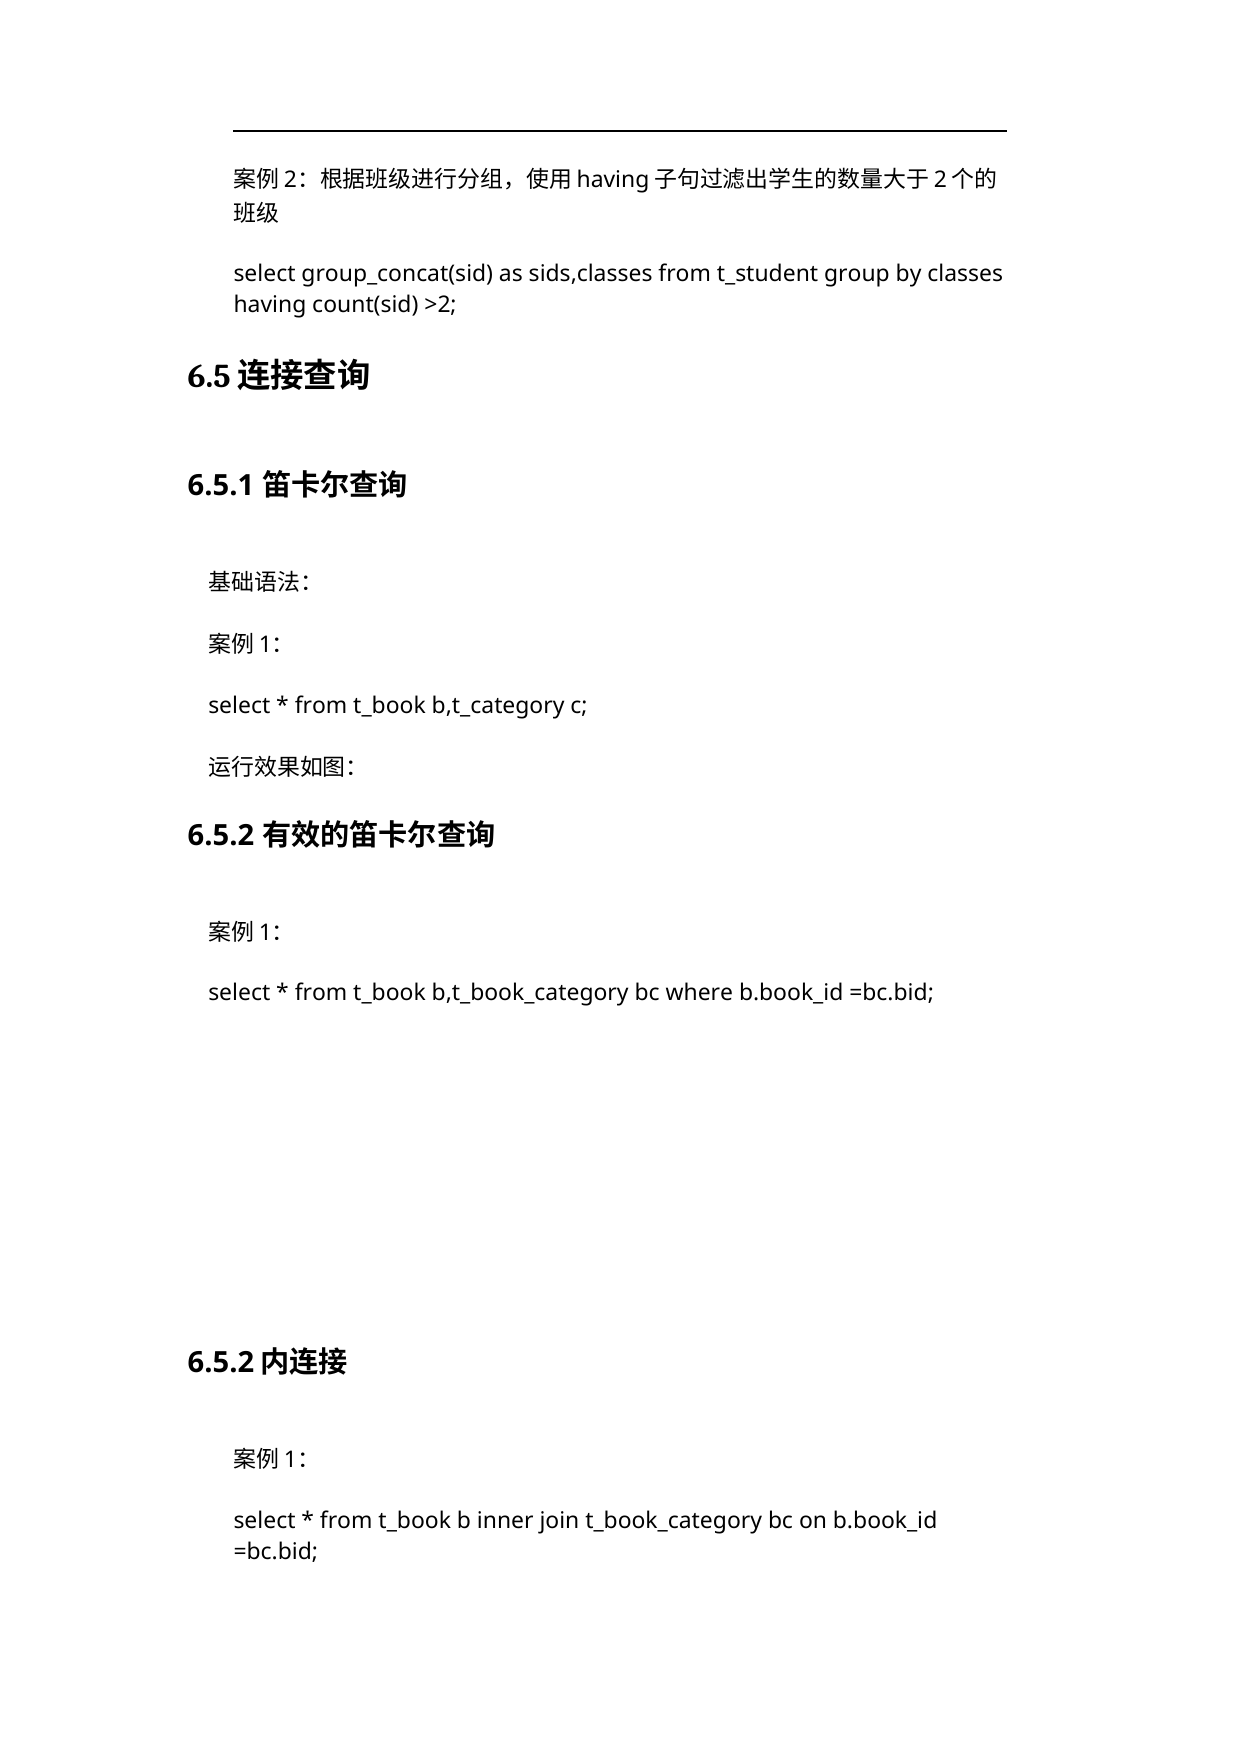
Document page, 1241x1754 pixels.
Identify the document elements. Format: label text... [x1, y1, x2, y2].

list select * from t_book b inner join t_book_category bc on b.book_id =bc.bid; [233, 1504, 1007, 1566]
text select * from t_book b,t_category c; [208, 688, 1007, 720]
list select group_concat(sid) as sids,classes from t_student group by classes having count(sid) >2; [233, 257, 1007, 319]
subtitle 6.5.2 有效的笛卡尔查询 [187, 811, 1007, 854]
subtitle 6.5.1 笛卡尔查询 [187, 461, 1007, 503]
list 案例1： [233, 1441, 1007, 1475]
subtitle 6.5连接查询 [187, 349, 1007, 397]
text select * from t_book b,t_book_category bc where b.book_id =bc.bid; [208, 976, 1007, 1008]
text 案例1： [208, 626, 1007, 659]
subtitle 6.5.2内连接 [187, 1339, 1007, 1381]
text 基础语法： [208, 564, 1007, 597]
text 运行效果如图： [208, 749, 1007, 782]
text 案例1： [208, 914, 1007, 947]
list 案例2：根据班级进行分组，使用having子句过滤出学生的数量大于2个的班级 [233, 161, 1007, 228]
